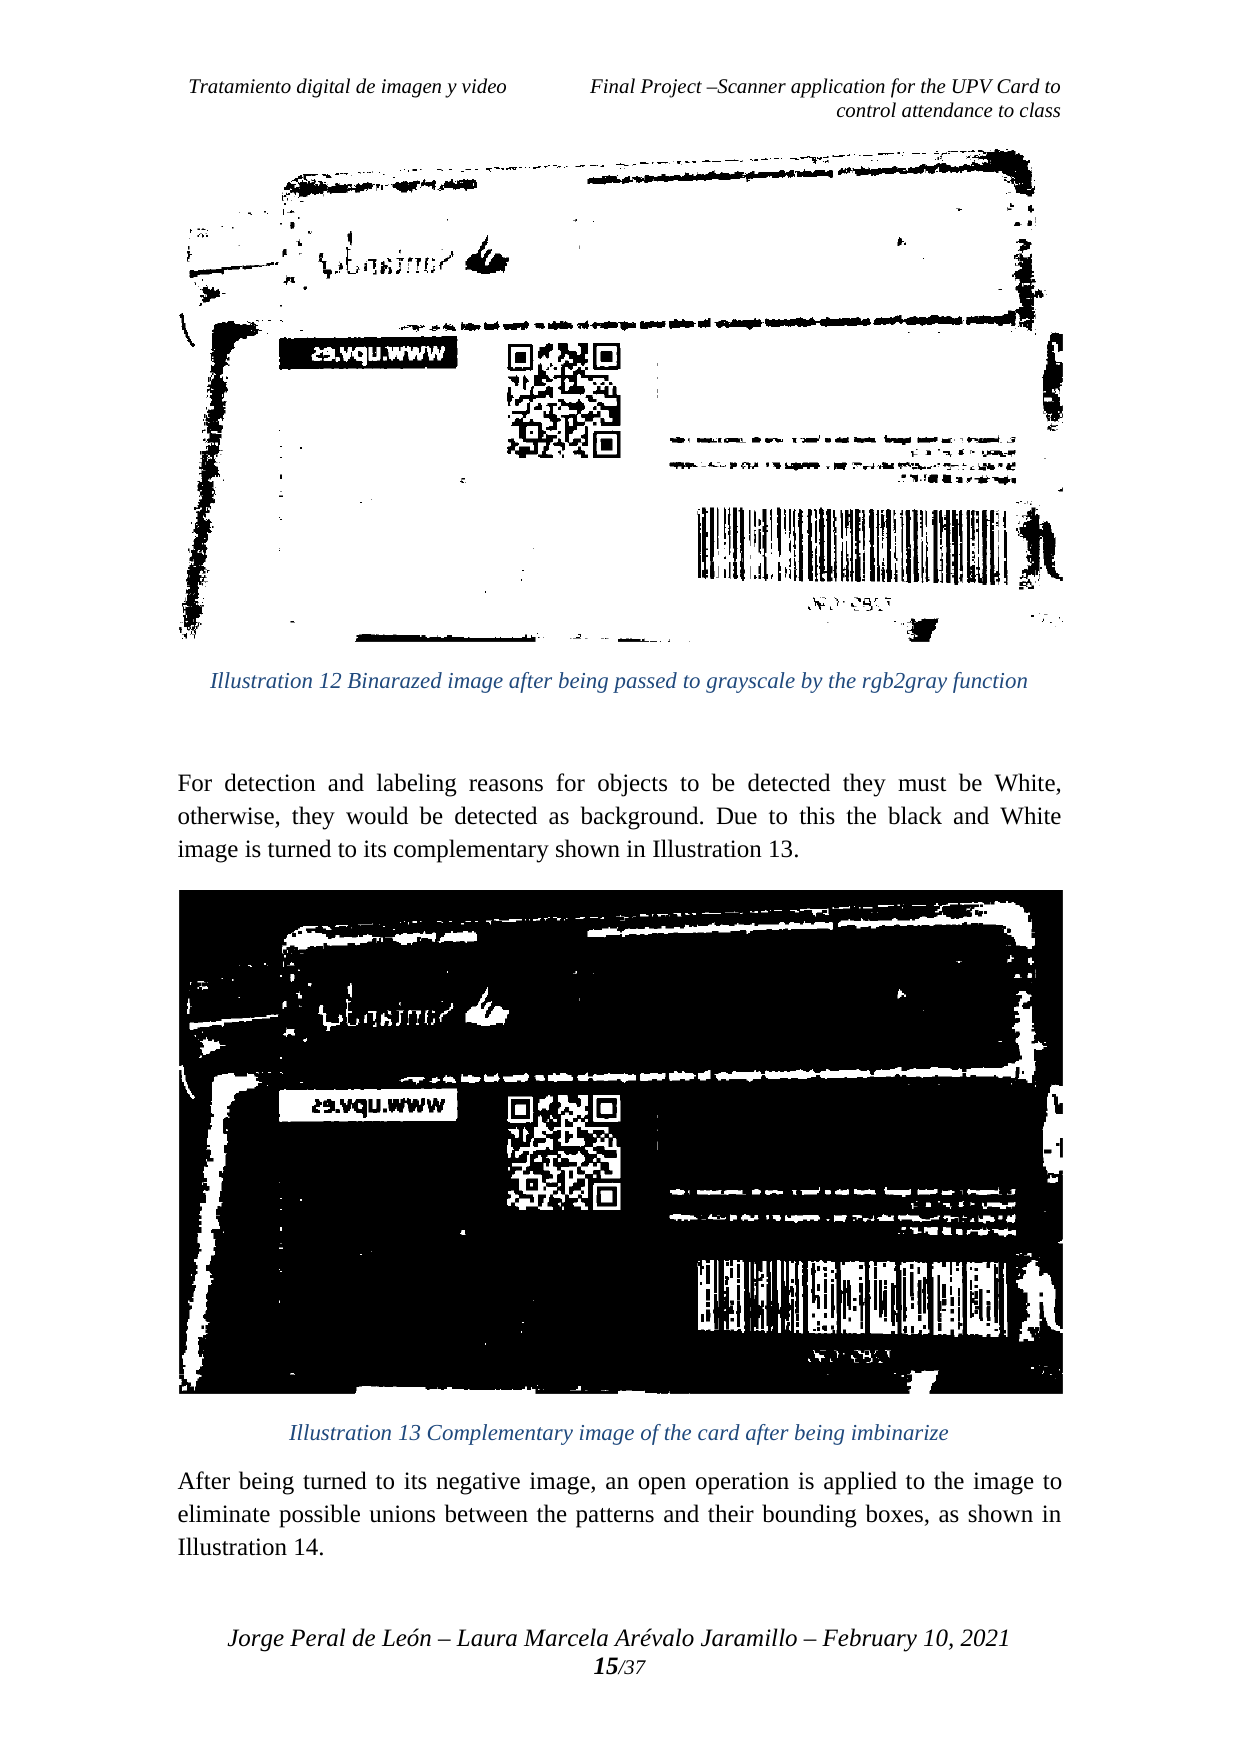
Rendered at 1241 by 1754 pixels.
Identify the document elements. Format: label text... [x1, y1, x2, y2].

text After being turned to its negative image, an open operation is applied to the image to eliminate possible unions between the patterns and their bounding boxes, as shown in Illustration 14. [177, 1466, 1063, 1561]
picture [177, 888, 1063, 1395]
picture [177, 147, 1063, 643]
text Illustration 13 Complementary image of the card after being imbinarize [177, 1419, 1063, 1446]
text For detection and labeling reasons for objects to be detected they must be White, otherwise, they would be detected as background. Due to this the black and White image is turned to its complementary shown in Illustration 13. [177, 768, 1063, 863]
text Illustration 12 Binarazed image after being passed to grayscale by the rgb2gray function [177, 667, 1063, 694]
